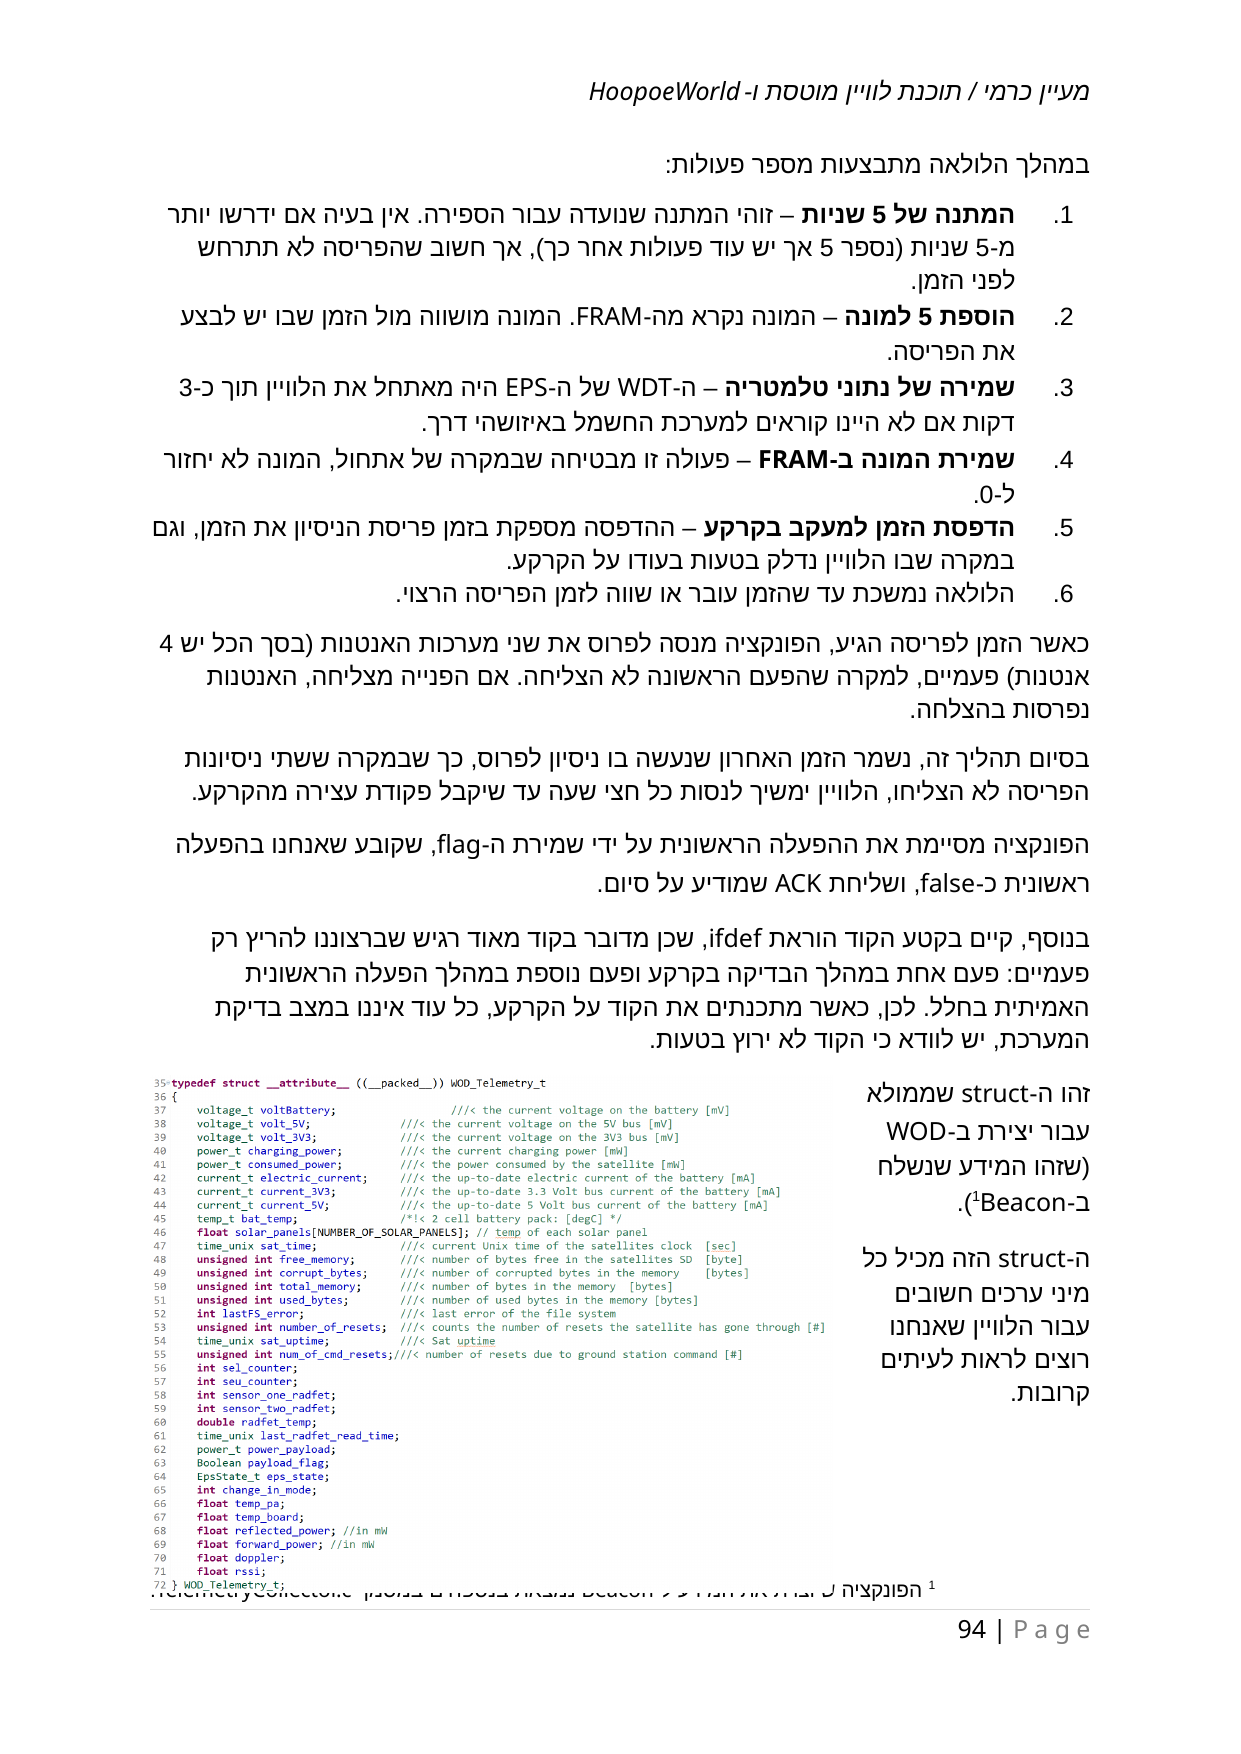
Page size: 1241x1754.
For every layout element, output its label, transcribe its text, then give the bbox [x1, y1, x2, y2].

text בסיום תהליך זה, נשמר הזמן האחרון שנעשה בו ניסיון לפרוס, כך שבמקרה ששתי ניסיונות הפריסה לא הצליחו, הלוויין ימשיך לנסות כל חצי שעה עד שיקבל פקודת עצירה מהקרקע. [150, 744, 1090, 806]
text בנוסף, קיים בקטע הקוד הוראת ifdef, שכן מדובר בקוד מאוד רגיש שברצוננו להריץ רק פעמיים: פעם אחת במהלך הבדיקה בקרקע ופעם נוספת במהלך הפעלה הראשונית האמיתית בחלל. לכן, כאשר מתכנתים את הקוד על הקרקע, כל עוד איננו במצב בדיקת המערכת, יש לוודא כי הקוד לא ירוץ בטעות. [150, 921, 1090, 1054]
text הפונקציה מסיימת את ההפעלה הראשונית על ידי שמירת ה-flag, שקובע שאנחנו בהפעלה ראשונית כ-false, ושליחת ACK שמודיע על סיום. [150, 827, 1090, 899]
list הלולאה נמשכת עד שהזמן עובר או שווה לזמן הפריסה הרצוי. [150, 579, 1053, 608]
list שמירת המונה ב-FRAM – פעולה זו מבטיחה שבמקרה של אתחול, המונה לא יחזור ל-0. [150, 441, 1053, 508]
list הדפסת הזמן למעקב בקרקע – ההדפסה מספקת בזמן פריסת הניסיון את הזמן, וגם במקרה שבו הלוויין נדלק בטעות בעודו על הקרקע. [150, 513, 1053, 574]
list המתנה של 5 שניות – זוהי המתנה שנועדה עבור הספירה. אין בעיה אם ידרשו יותר מ-5 שניות (נספר 5 אך יש עוד פעולות אחר כך), אך חשוב שהפריסה לא תתרחש לפני הזמן. [150, 200, 1053, 294]
text כאשר הזמן לפריסה הגיע, הפונקציה מנסה לפרוס את שני מערכות האנטנות (בסך הכל יש 4 אנטנות) פעמיים, למקרה שהפעם הראשונה לא הצליחה. אם הפנייה מצליחה, האנטנות נפרסות בהצלחה. [150, 628, 1090, 723]
list שמירה של נתוני טלמטריה – ה-WDT של ה-EPS היה מאתחל את הלוויין תוך כ-3 דקות אם לא היינו קוראים למערכת החשמל באיזושהי דרך. [150, 370, 1053, 437]
text זהו ה-struct שממולא עבור יצירת ב-WOD (שזהו המידע שנשלח ב-Beacon). [833, 1075, 1090, 1219]
text במהלך הלולאה מתבצעות מספר פעולות: [150, 150, 1090, 179]
picture [150, 1075, 833, 1593]
list הוספת 5 למונה – המונה נקרא מה-FRAM. המונה מושווה מול הזמן שבו יש לבצע את הפריסה. [150, 299, 1053, 366]
text ה-struct הזה מכיל כל מיני ערכים חשובים עבור הלוויין שאנחנו רוצים לראות לעיתים קרובות. [833, 1241, 1090, 1407]
